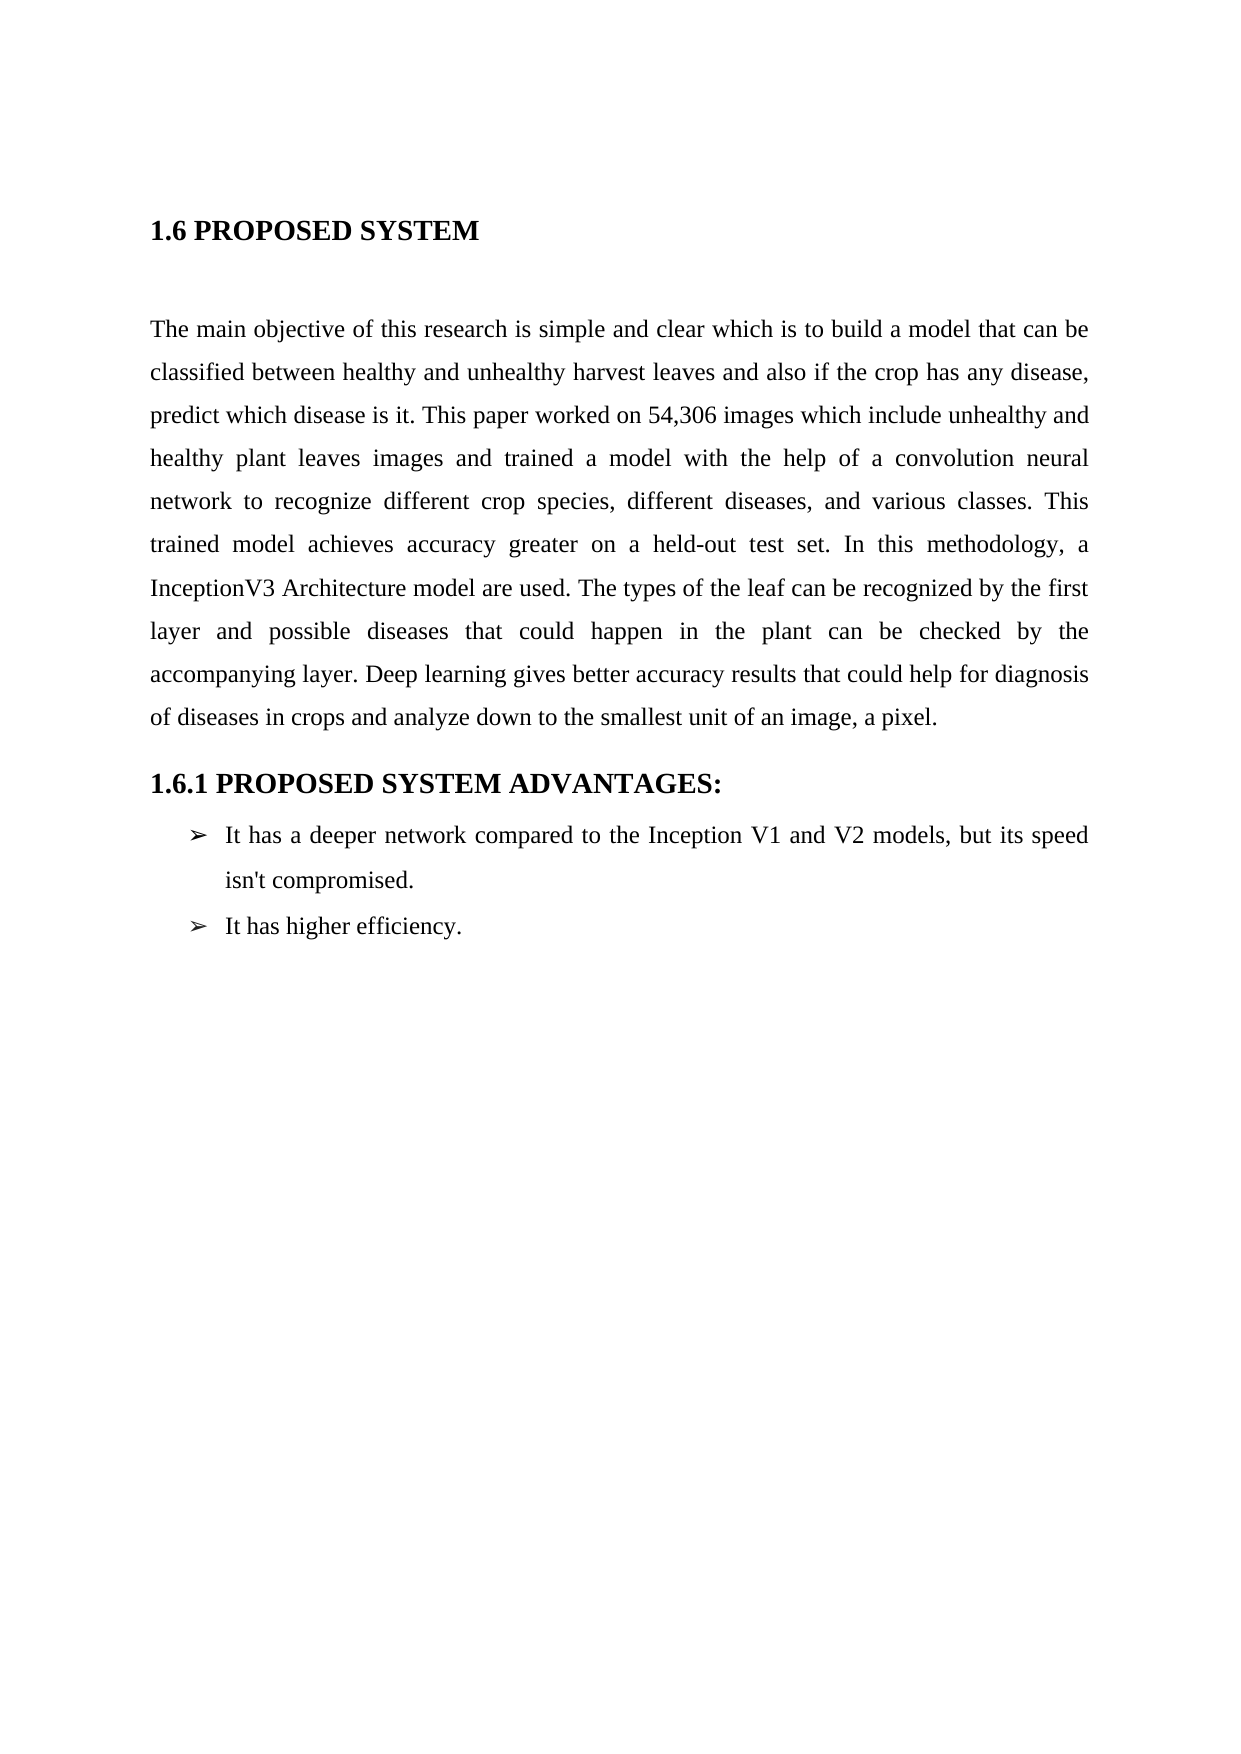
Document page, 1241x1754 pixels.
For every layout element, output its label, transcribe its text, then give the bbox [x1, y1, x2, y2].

list It has a deeper network compared to the Inception V1 and V2 models, but its speed isn't compromised. [187, 816, 1090, 893]
list It has higher efficiency. [187, 929, 1090, 963]
text 1.6.1 PROPOSED SYSTEM ADVANTAGES: [150, 766, 1090, 799]
text The main objective of this research is simple and clear which is to build a model that can be classified between healthy and unhealthy harvest leaves and also if the crop has any disease, predict which disease is it. This paper worked on 54,306 images which include unhealthy and healthy plant leaves images and trained a model with the help of a convolution neural network to recognize different crop species, different diseases, and various classes. This trained model achieves accuracy greater on a held-out test set. In this methodology, a InceptionV3 Architecture model are used. The types of the leaf can be recognized by the first layer and possible diseases that could happen in the plant can be checked by the accompanying layer. Deep learning gives better accuracy results that could help for diagnosis of diseases in crops and analyze down to the smallest unit of an image, a pixel. [150, 314, 1090, 731]
text 1.6 PROPOSED SYSTEM [150, 213, 1090, 247]
